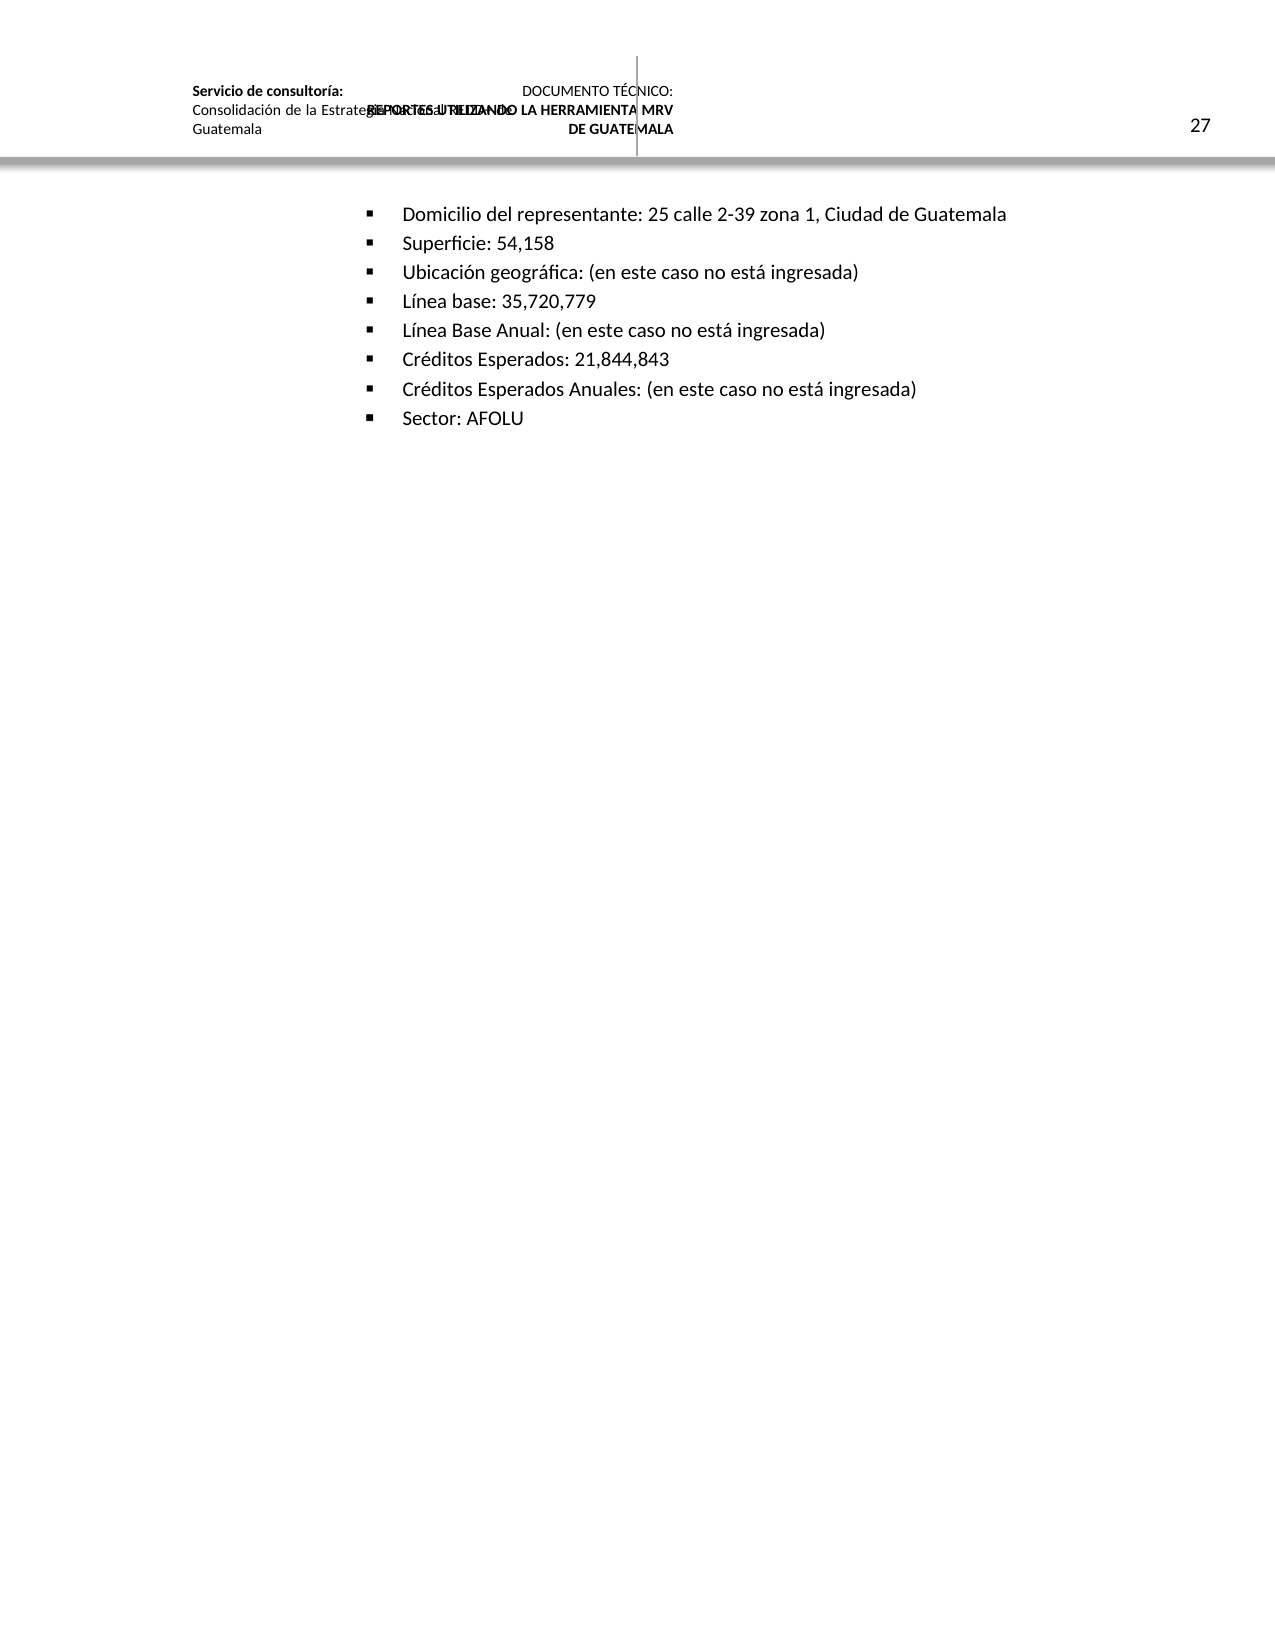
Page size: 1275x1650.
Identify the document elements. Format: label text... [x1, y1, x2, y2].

list Superficie: 54,158 [365, 230, 1098, 255]
list Línea Base Anual: (en este caso no está ingresada) [365, 317, 1098, 343]
list Domicilio del representante: 25 calle 2-39 zona 1, Ciudad de Guatemala [365, 201, 1098, 226]
list Línea base: 35,720,779 [365, 288, 1098, 314]
list Créditos Esperados Anuales: (en este caso no está ingresada) [365, 376, 1098, 401]
list Ubicación geográfica: (en este caso no está ingresada) [365, 259, 1098, 284]
list Créditos Esperados: 21,844,843 [365, 347, 1098, 372]
list Sector: AFOLU [365, 405, 1098, 430]
